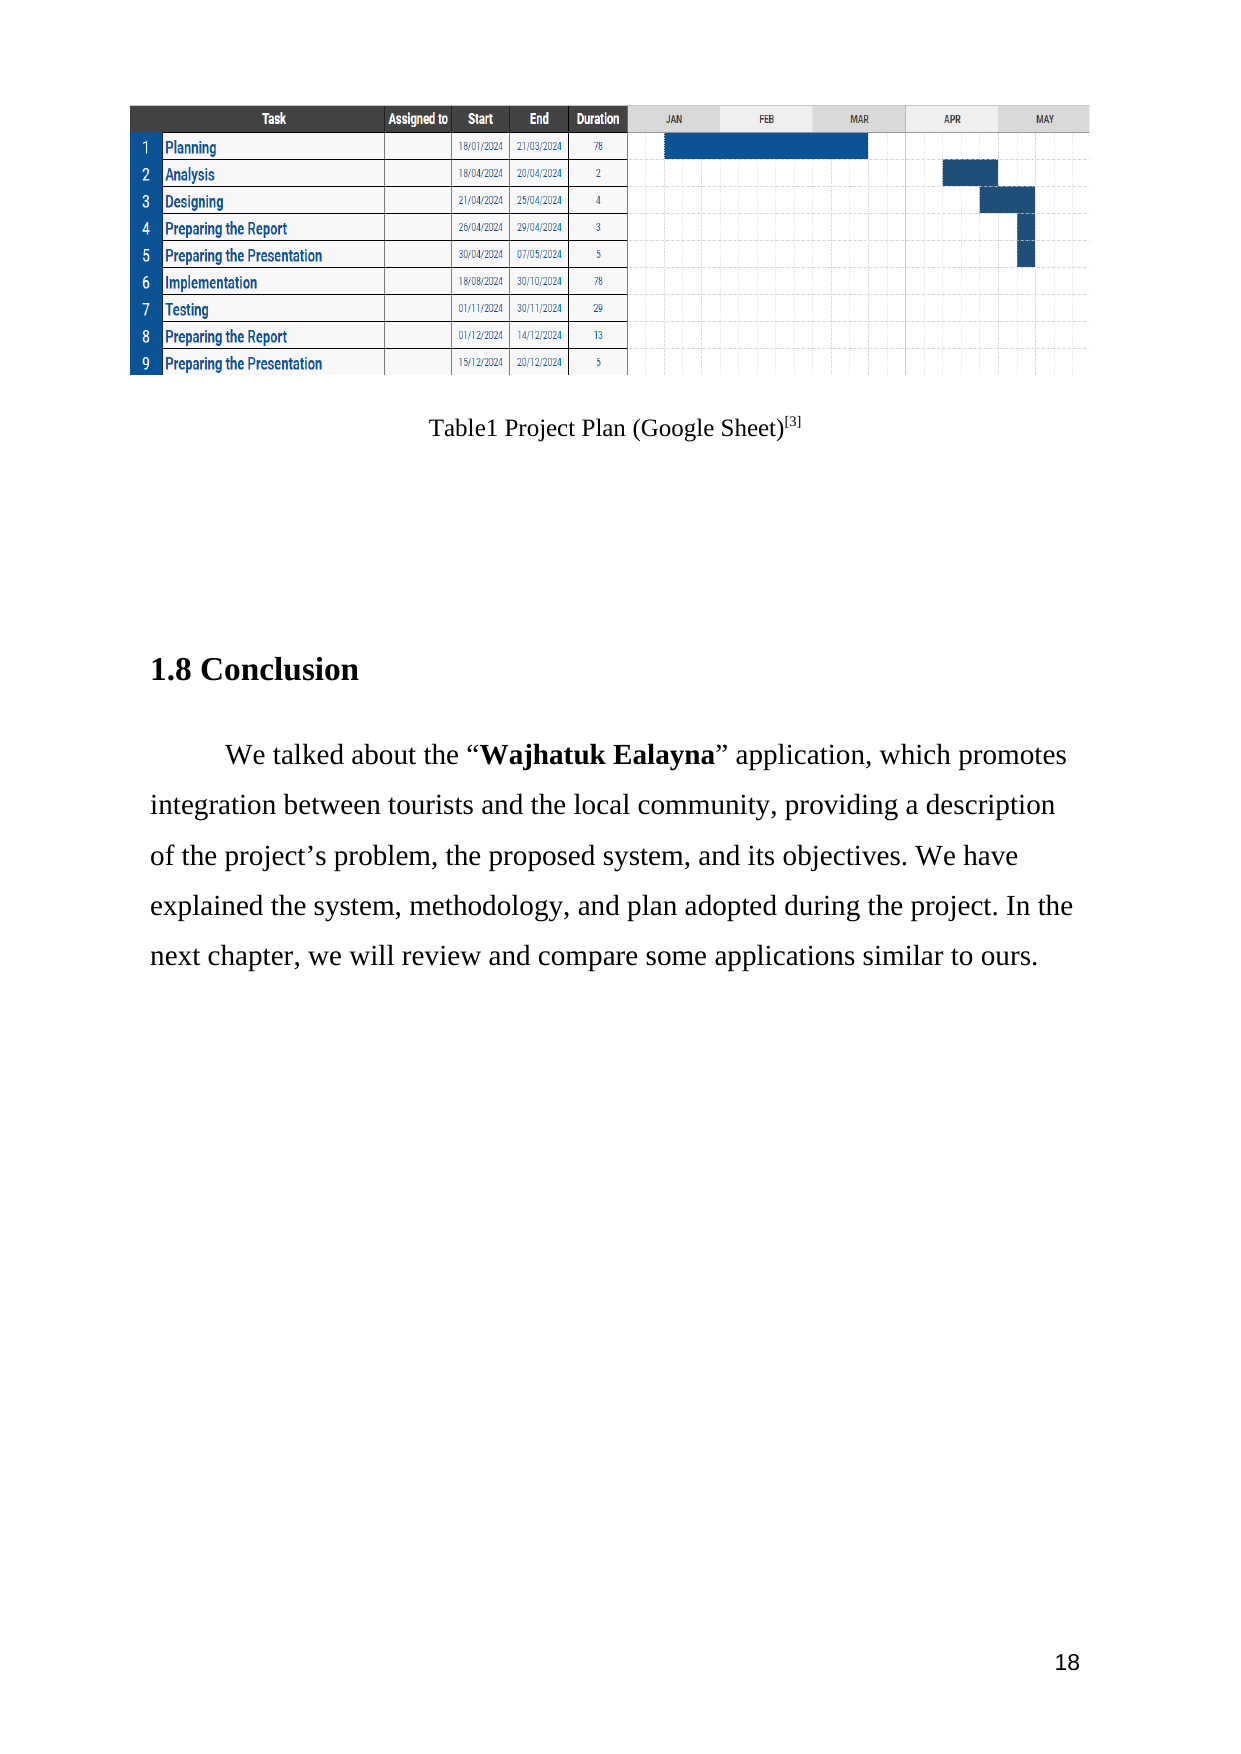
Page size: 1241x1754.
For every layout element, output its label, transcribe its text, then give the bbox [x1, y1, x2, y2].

picture [130, 105, 1090, 375]
text 1.8 Conclusion [150, 649, 1080, 687]
text Table1 Project Plan (Google Sheet)[3] [150, 413, 1080, 442]
text We talked about the “Wajhatuk Ealayna” application, which promotes integration between tourists and the local community, providing a description of the project’s problem, the proposed system, and its objectives. We have explained the system, methodology, and plan adopted during the project. In the next chapter, we will review and compare some applications similar to ours. [150, 737, 1080, 972]
